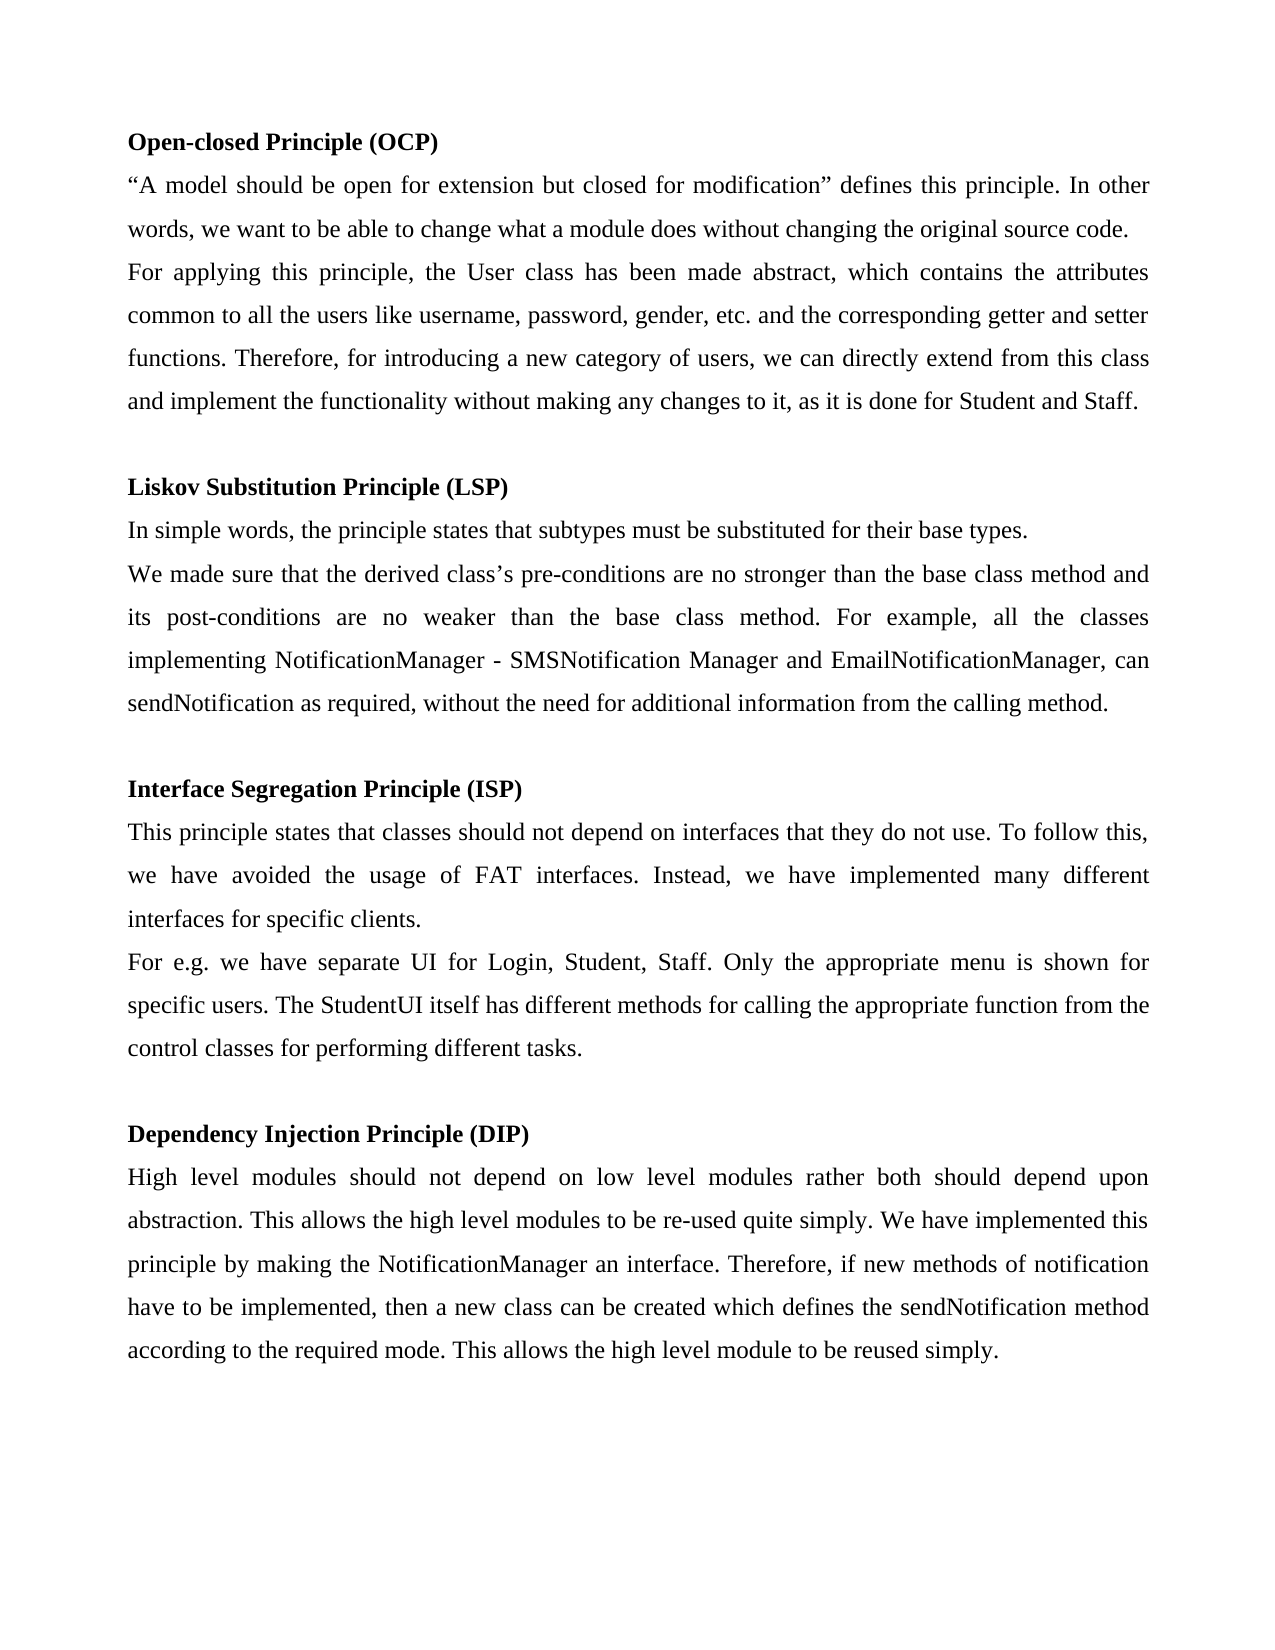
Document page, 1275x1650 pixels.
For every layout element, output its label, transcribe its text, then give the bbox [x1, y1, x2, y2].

text For applying this principle, the User class has been made abstract, which contains the attributes common to all the users like username, password, gender, etc. and the corresponding getter and setter functions. Therefore, for introducing a new category of users, we can directly extend from this class and implement the functionality without making any changes to it, as it is done for Student and Staff. [127, 257, 1151, 415]
text This principle states that classes should not depend on interfaces that they do not use. To follow this, we have avoided the usage of FAT interfaces. Instead, we have implemented many different interfaces for specific clients. [127, 817, 1151, 932]
text High level modules should not depend on low level modules rather both should depend upon abstraction. This allows the high level modules to be re-used quite simply. We have implemented this principle by making the NotificationManager an interface. Therefore, if new methods of notification have to be implemented, then a new class can be created which defines the sendNotification method according to the required mode. This allows the high level module to be reused simply. [127, 1162, 1151, 1364]
text For e.g. we have separate UI for Login, Student, Staff. Only the appropriate menu is shown for specific users. The StudentUI itself has different methods for calling the appropriate function from the control classes for performing different tasks. [127, 947, 1151, 1062]
text “A model should be open for extension but closed for modification” defines this principle. In other words, we want to be able to change what a module does without changing the original source code. [127, 171, 1151, 242]
text Interface Segregation Principle (ISP) [127, 774, 1151, 803]
text Liskov Substitution Principle (LSP) [127, 472, 1151, 501]
text We made sure that the derived class’s pre-conditions are no stronger than the base class method and its post-conditions are no weaker than the base class method. For example, all the classes implementing NotificationManager - SMSNotification Manager and EmailNotificationManager, can sendNotification as required, without the need for additional information from the calling method. [127, 559, 1151, 717]
text Dependency Injection Principle (DIP) [127, 1119, 1151, 1148]
text In simple words, the principle states that subtypes must be substituted for their base types. [127, 516, 1151, 544]
text Open-closed Principle (OCP) [127, 127, 1151, 156]
